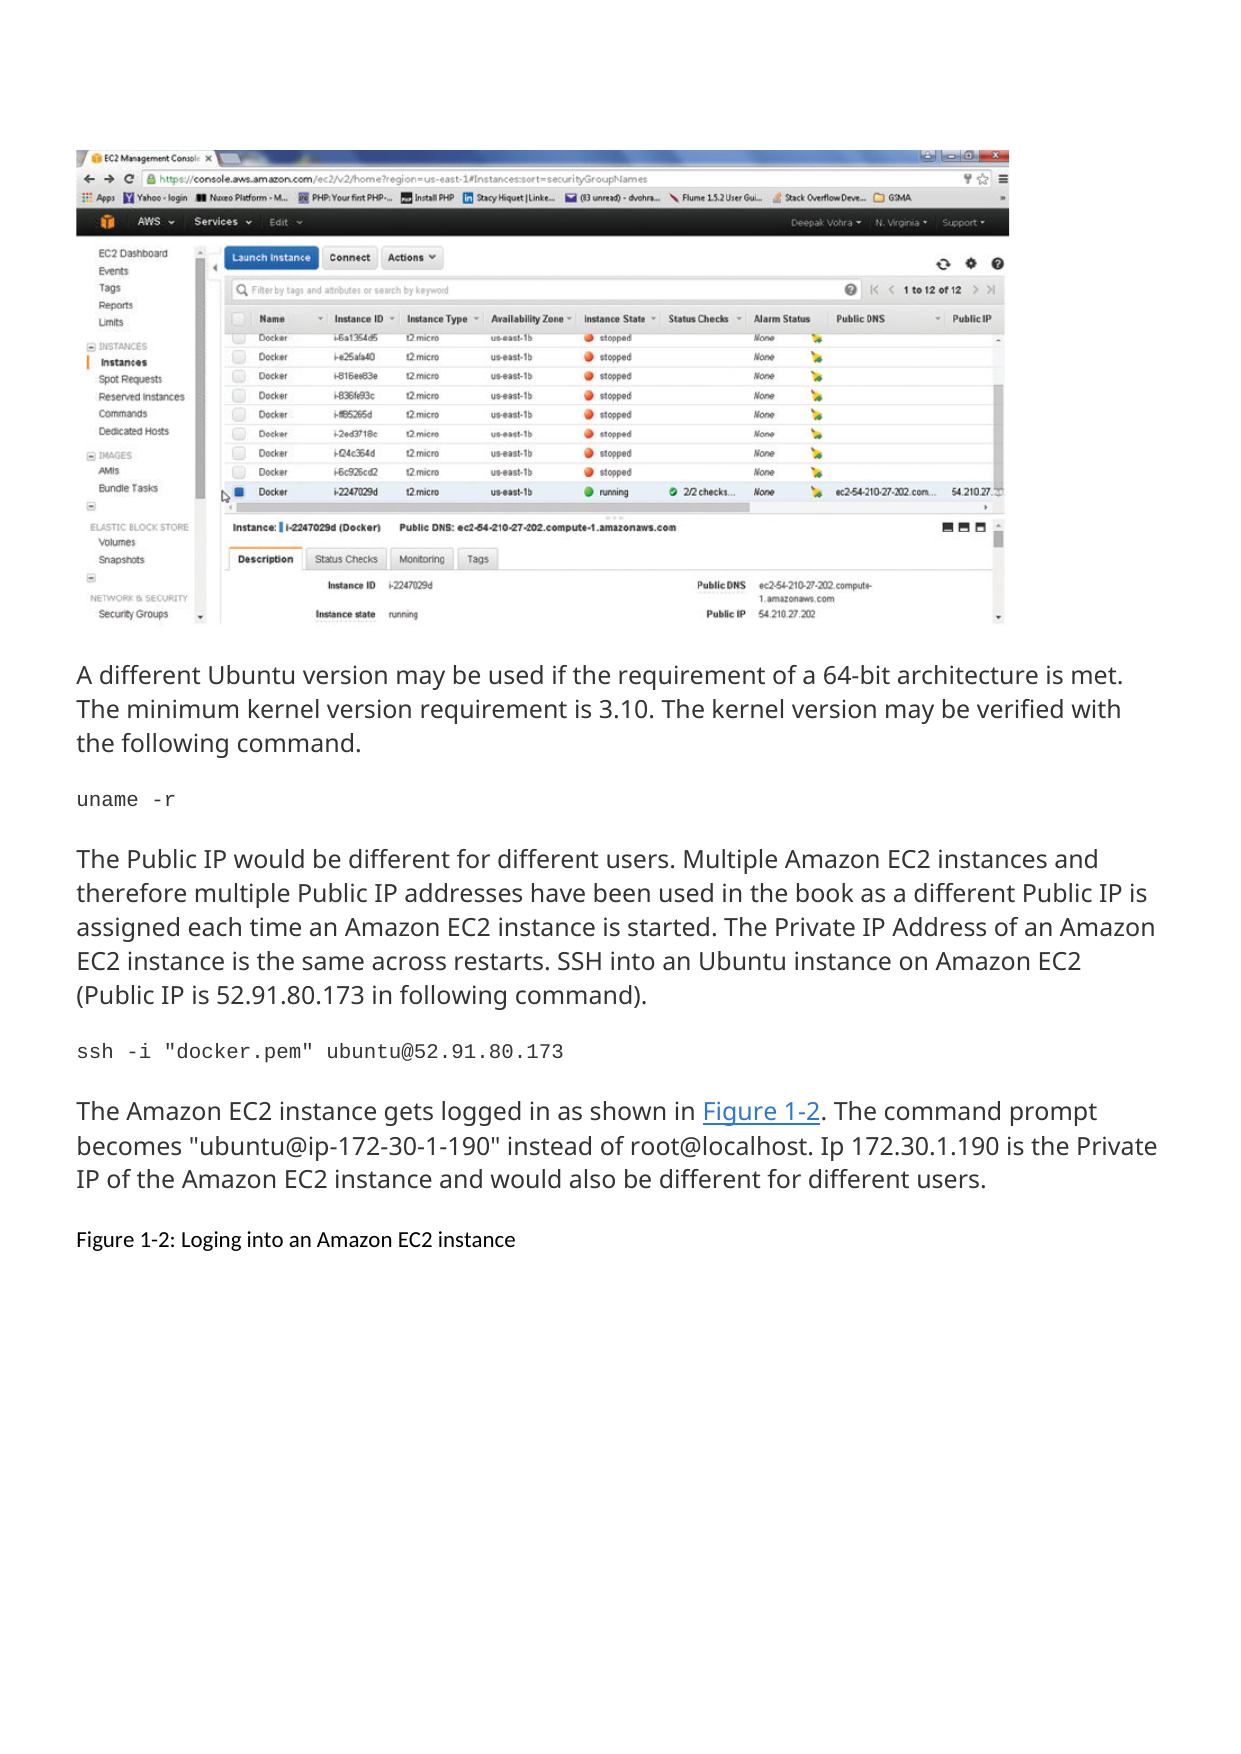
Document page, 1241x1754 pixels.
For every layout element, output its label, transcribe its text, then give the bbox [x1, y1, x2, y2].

picture [76, 150, 1010, 627]
text uname -r [76, 789, 1167, 813]
text ssh -i "docker.pem" ubuntu@52.91.80.173 [76, 1041, 1167, 1065]
text A different Ubuntu version may be used if the requirement of a 64-bit architecture is met. The minimum kernel version requirement is 3.10. The kernel version may be verified with the following command. [76, 658, 1167, 760]
text The Public IP would be different for different users. Multiple Amazon EC2 instances and therefore multiple Public IP addresses have been used in the book as a different Public IP is assigned each time an Amazon EC2 instance is started. The Private IP Address of an Amazon EC2 instance is the same across restarts. SSH into an Ubuntu instance on Amazon EC2 (Public IP is 52.91.80.173 in following command). [76, 842, 1167, 1012]
text The Amazon EC2 instance gets logged in as shown in Figure 1-2. The command prompt becomes "ubuntu@ip-172-30-1-190" instead of root@localhost. Ip 172.30.1.190 is the Private IP of the Amazon EC2 instance and would also be different for different users. [76, 1094, 1167, 1196]
text Figure 1-2: Loging into an Amazon EC2 instance [76, 1225, 1167, 1253]
